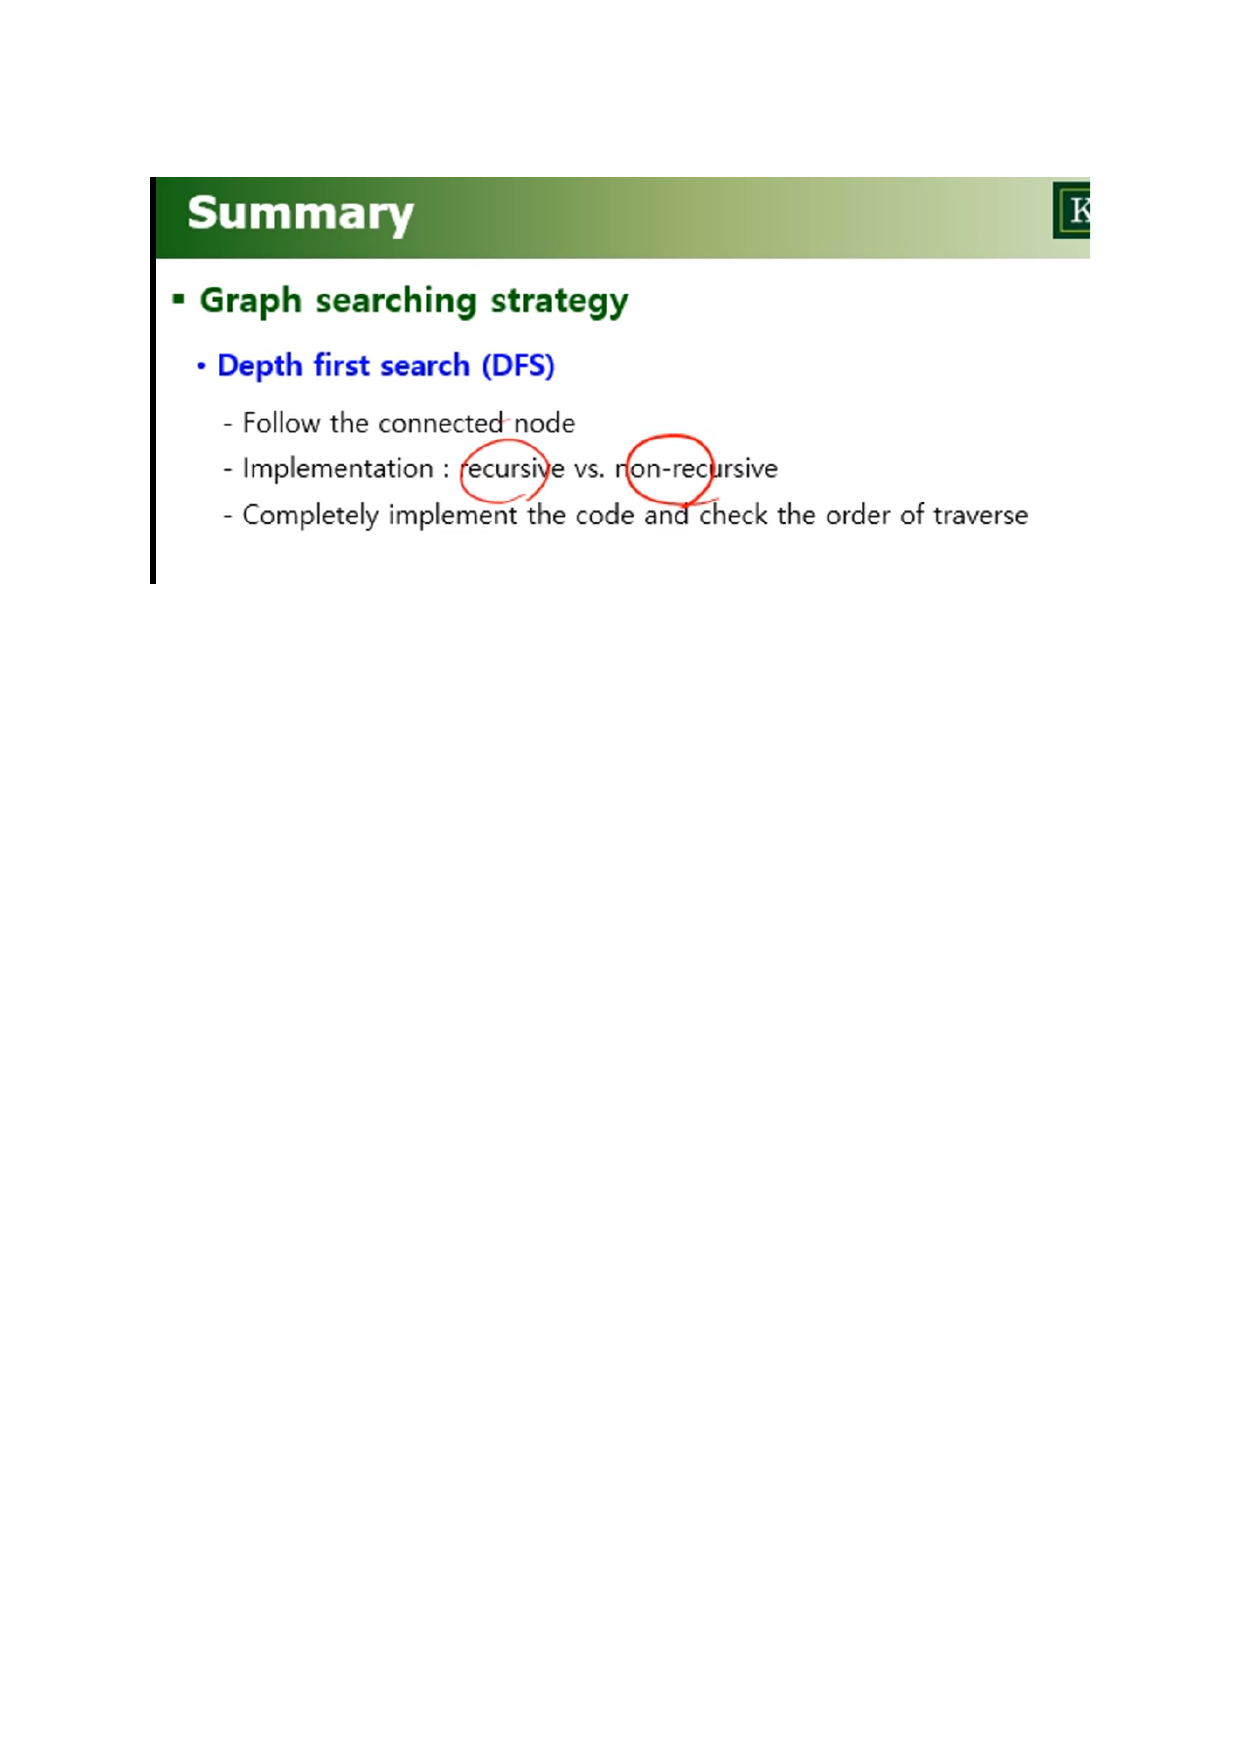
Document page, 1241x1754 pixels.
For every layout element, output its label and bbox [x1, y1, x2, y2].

picture [150, 177, 1091, 584]
